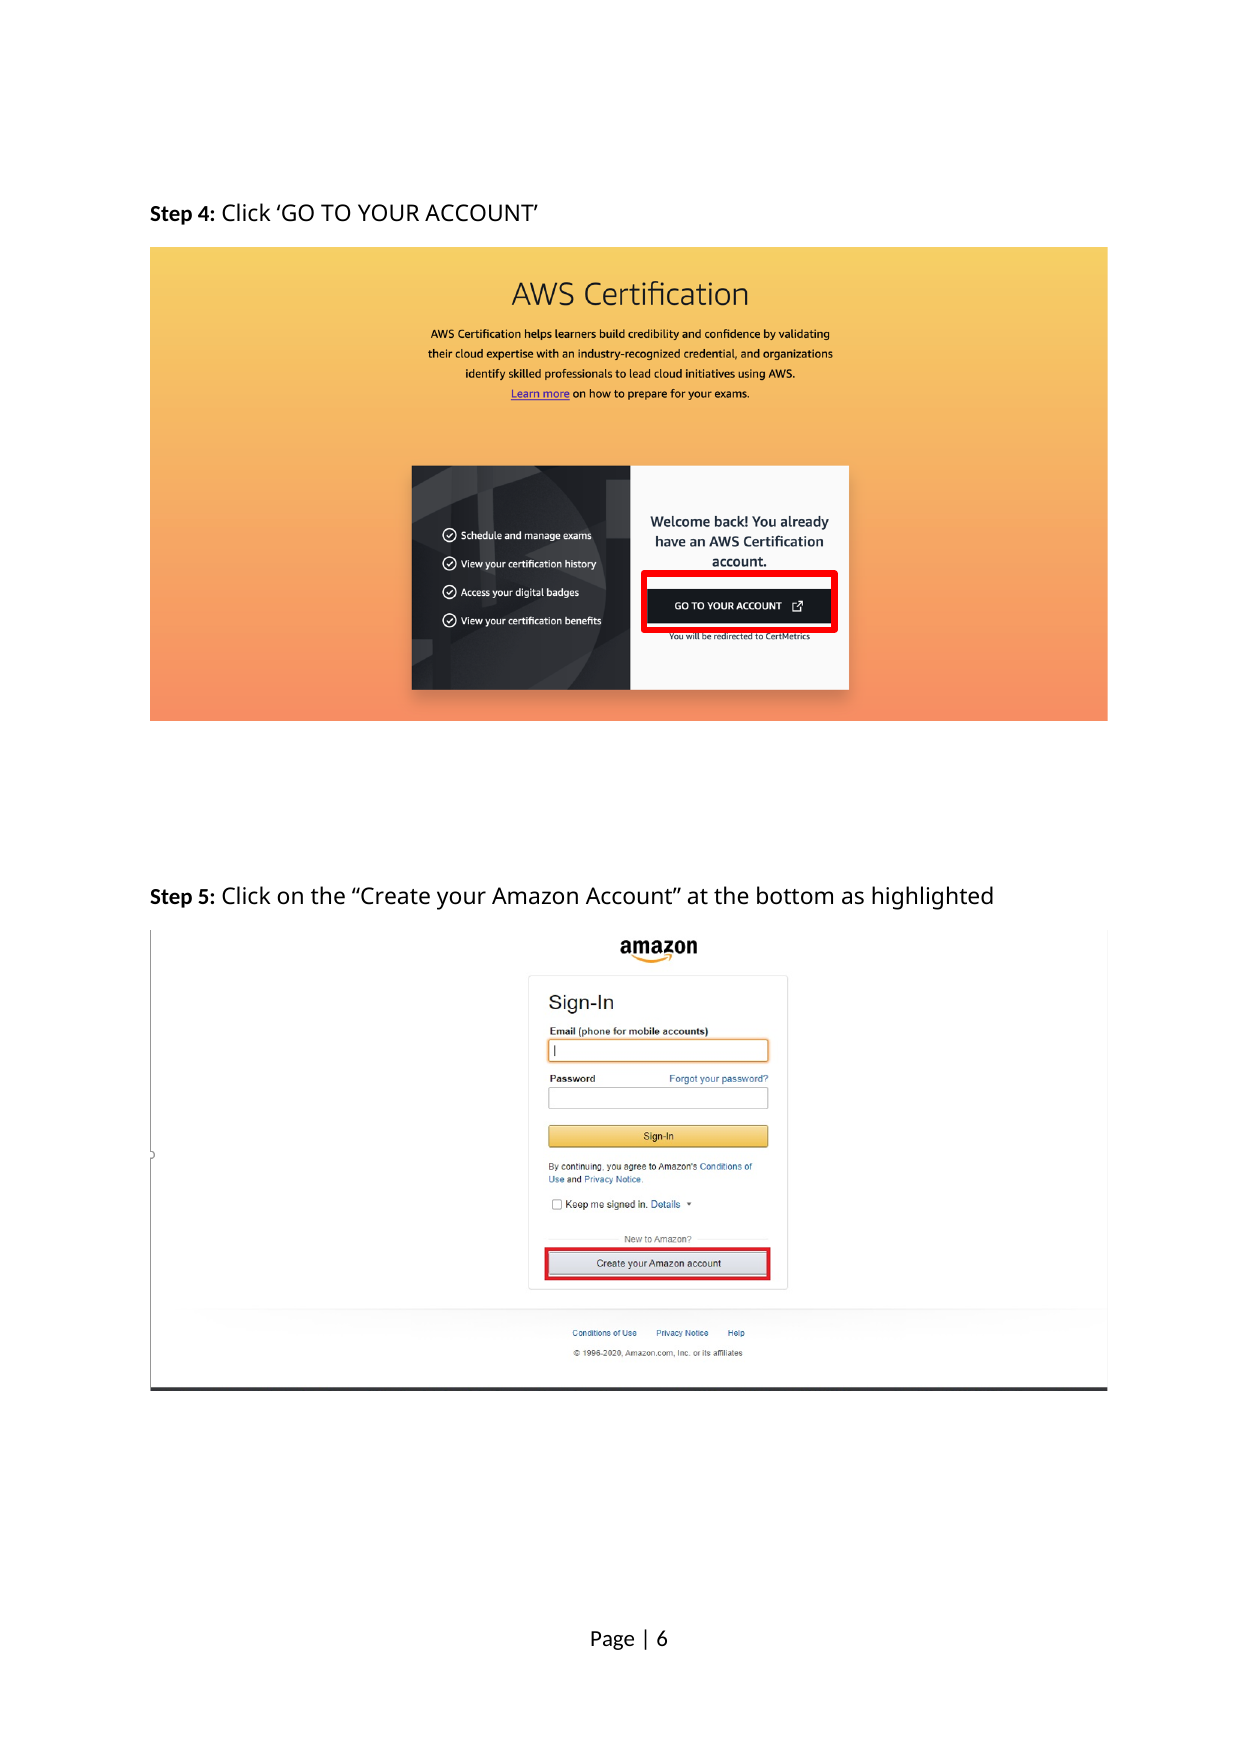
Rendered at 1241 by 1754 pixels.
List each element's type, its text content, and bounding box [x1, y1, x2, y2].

text Step 4: Click ‘GO TO YOUR ACCOUNT’ [150, 197, 1107, 228]
picture [150, 247, 1108, 721]
text Step 5: Click on the “Create your Amazon Account” at the bottom as highlighted [150, 880, 1107, 911]
picture [150, 930, 1108, 1391]
